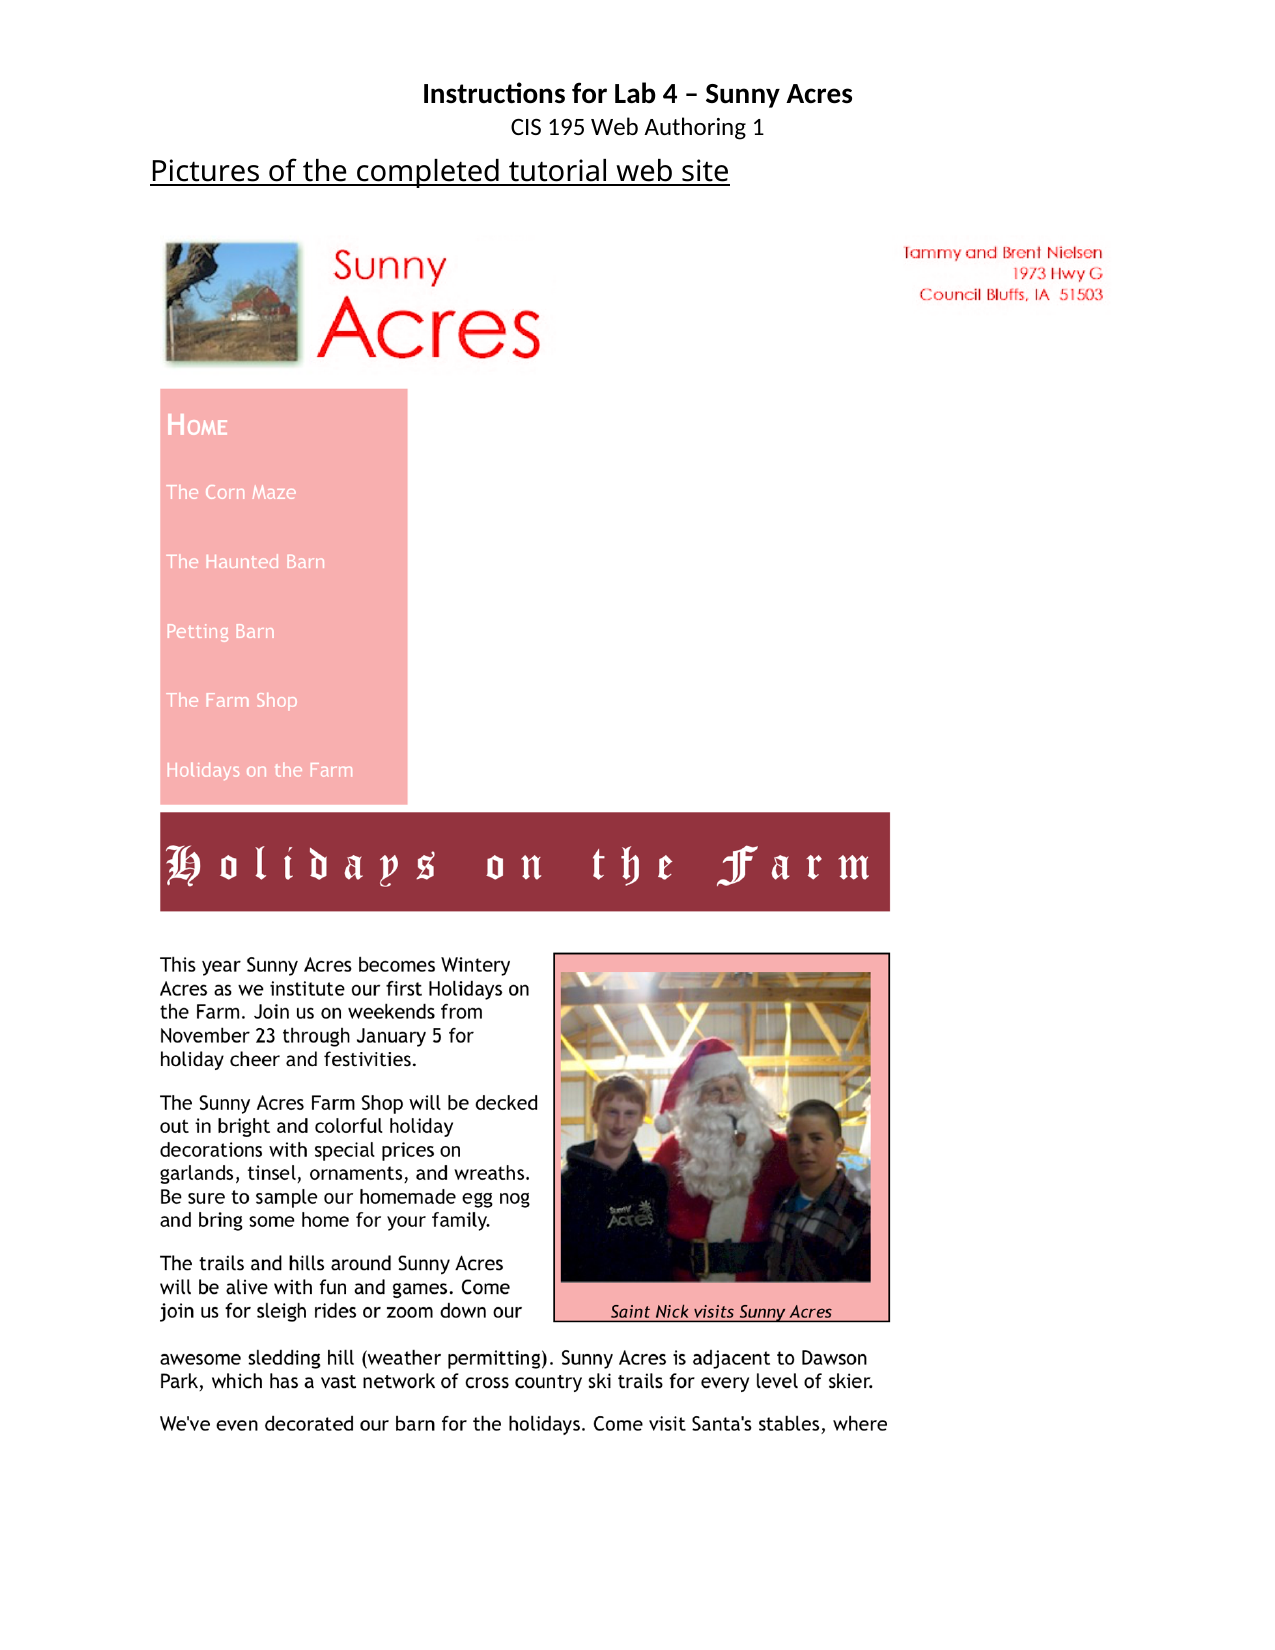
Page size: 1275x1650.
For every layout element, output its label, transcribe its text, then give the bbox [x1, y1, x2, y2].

text Pictures of the completed tutorial web site [150, 150, 1125, 190]
picture [150, 209, 1123, 1450]
